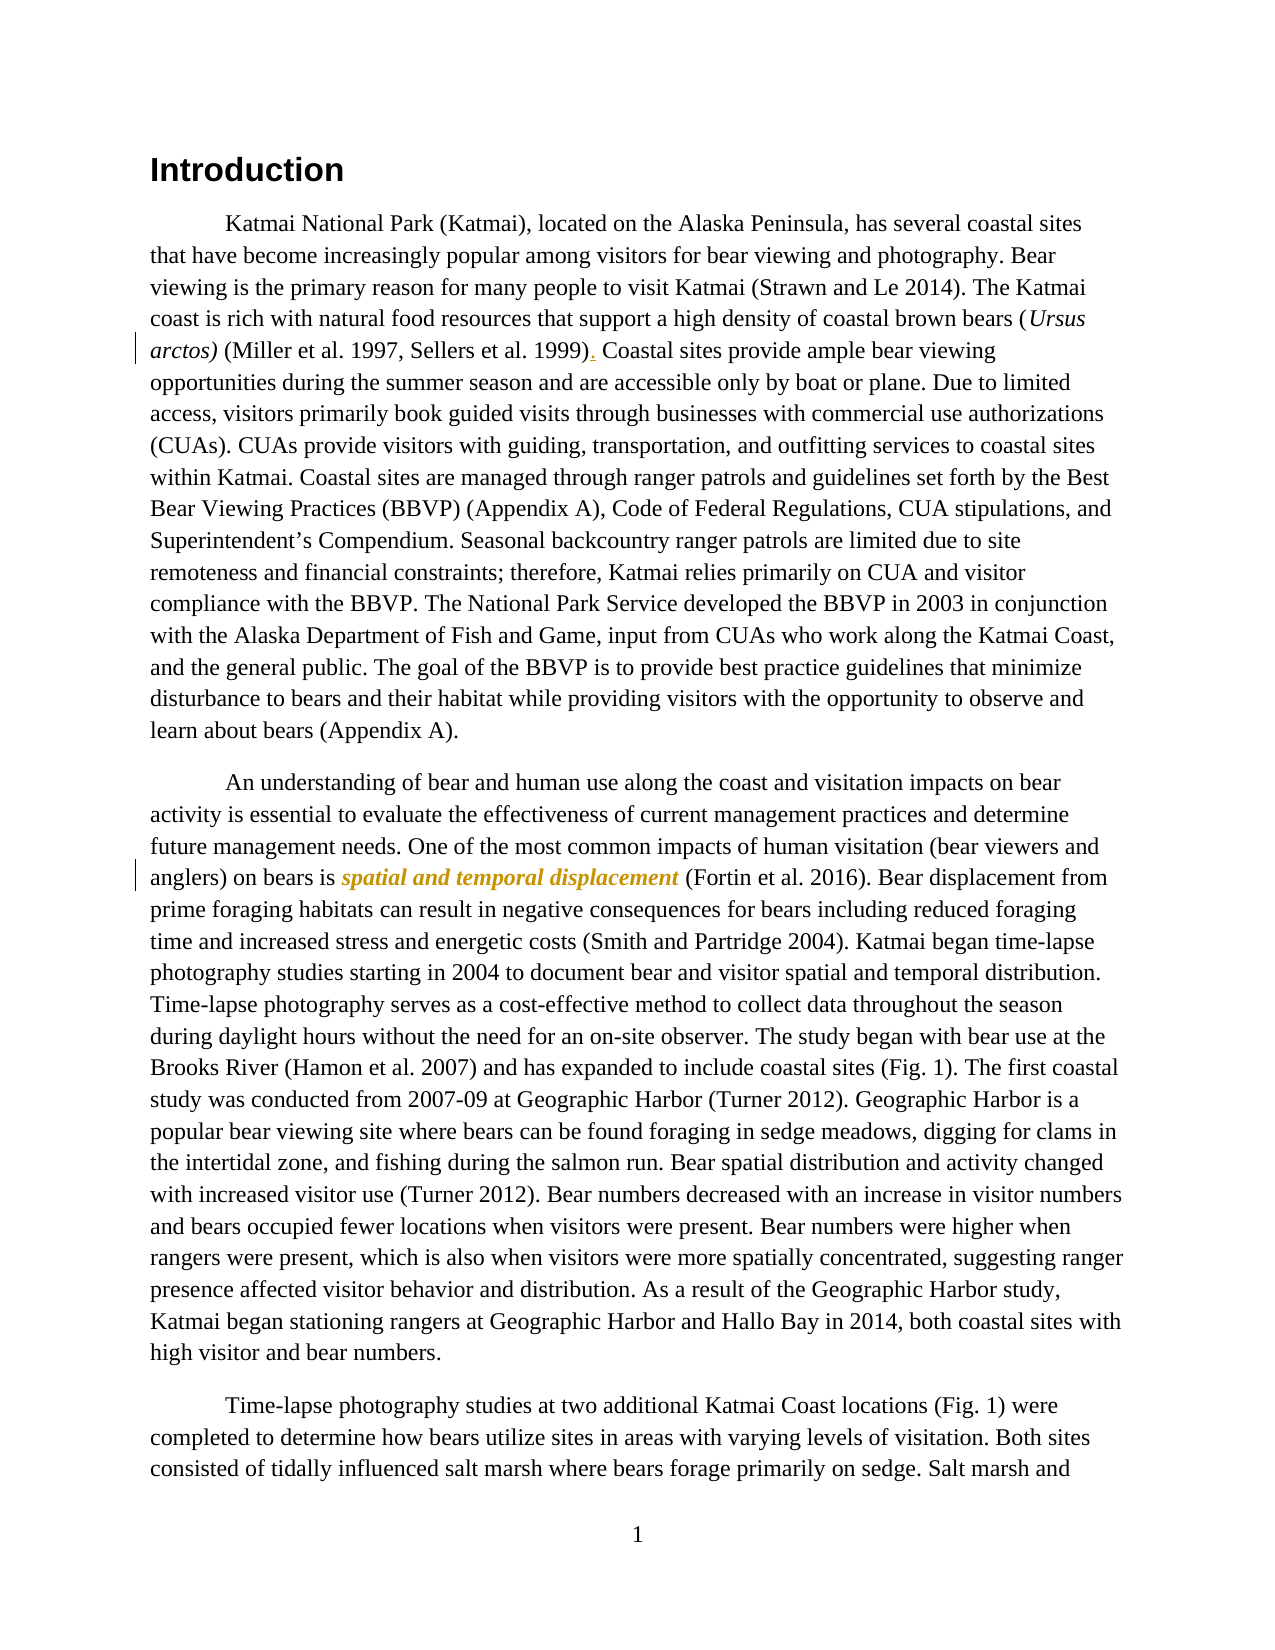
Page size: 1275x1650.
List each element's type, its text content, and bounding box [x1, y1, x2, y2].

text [150, 1391, 1125, 1482]
subtitle Introduction [150, 150, 1125, 188]
text An understanding of bear and human use along the coast and visitation impacts on bear activity is essential to evaluate the effectiveness of current management practices and determine future management needs. One of the most common impacts of human visitation (bear viewers and anglers) on bears is spatial and temporal displacement (Fortin et al. 2016). Bear displacement from prime foraging habitats can result in negative consequences for bears including reduced foraging time and increased stress and energetic costs (Smith and Partridge 2004). Katmai began time-lapse photography studies starting in 2004 to document bear and visitor spatial and temporal distribution. Time-lapse photography serves as a cost-effective method to collect data throughout the season during daylight hours without the need for an on-site observer. The study began with bear use at the Brooks River (Hamon et al. 2007) and has expanded to include coastal sites (Fig. 1). The first coastal study was conducted from 2007-09 at Geographic Harbor (Turner 2012). Geographic Harbor is a popular bear viewing site where bears can be found foraging in sedge meadows, digging for clams in the intertidal zone, and fishing during the salmon run. Bear spatial distribution and activity changed with increased visitor use (Turner 2012). Bear numbers decreased with an increase in visitor numbers and bears occupied fewer locations when visitors were present. Bear numbers were higher when rangers were present, which is also when visitors were more spatially concentrated, suggesting ranger presence affected visitor behavior and distribution. As a result of the Geographic Harbor study, Katmai began stationing rangers at Geographic Harbor and Hallo Bay in 2014, both coastal sites with high visitor and bear numbers. [150, 768, 1125, 1366]
text Katmai National Park (Katmai), located on the Alaska Peninsula, has several coastal sites that have become increasingly popular among visitors for bear viewing and photography. Bear viewing is the primary reason for many people to visit Katmai (Strawn and Le 2014). The Katmai coast is rich with natural food resources that support a high density of coastal brown bears (Ursus arctos) (Miller et al. 1997, Sellers et al. 1999) Coastal sites provide ample bear viewing opportunities during the summer season and are accessible only by boat or plane. Due to limited access, visitors primarily book guided visits through businesses with commercial use authorizations (CUAs). CUAs provide visitors with guiding, transportation, and outfitting services to coastal sites within Katmai. Coastal sites are managed through ranger patrols and guidelines set forth by the Best Bear Viewing Practices (BBVP) (Appendix A), Code of Federal Regulations, CUA stipulations, and Superintendent’s Compendium. Seasonal backcountry ranger patrols are limited due to site remoteness and financial constraints; therefore, Katmai relies primarily on CUA and visitor compliance with the BBVP. The National Park Service developed the BBVP in 2003 in conjunction with the Alaska Department of Fish and Game, input from CUAs who work along the Katmai Coast, and the general public. The goal of the BBVP is to provide best practice guidelines that minimize disturbance to bears and their habitat while providing visitors with the opportunity to observe and learn about bears (Appendix A). [150, 209, 1125, 743]
